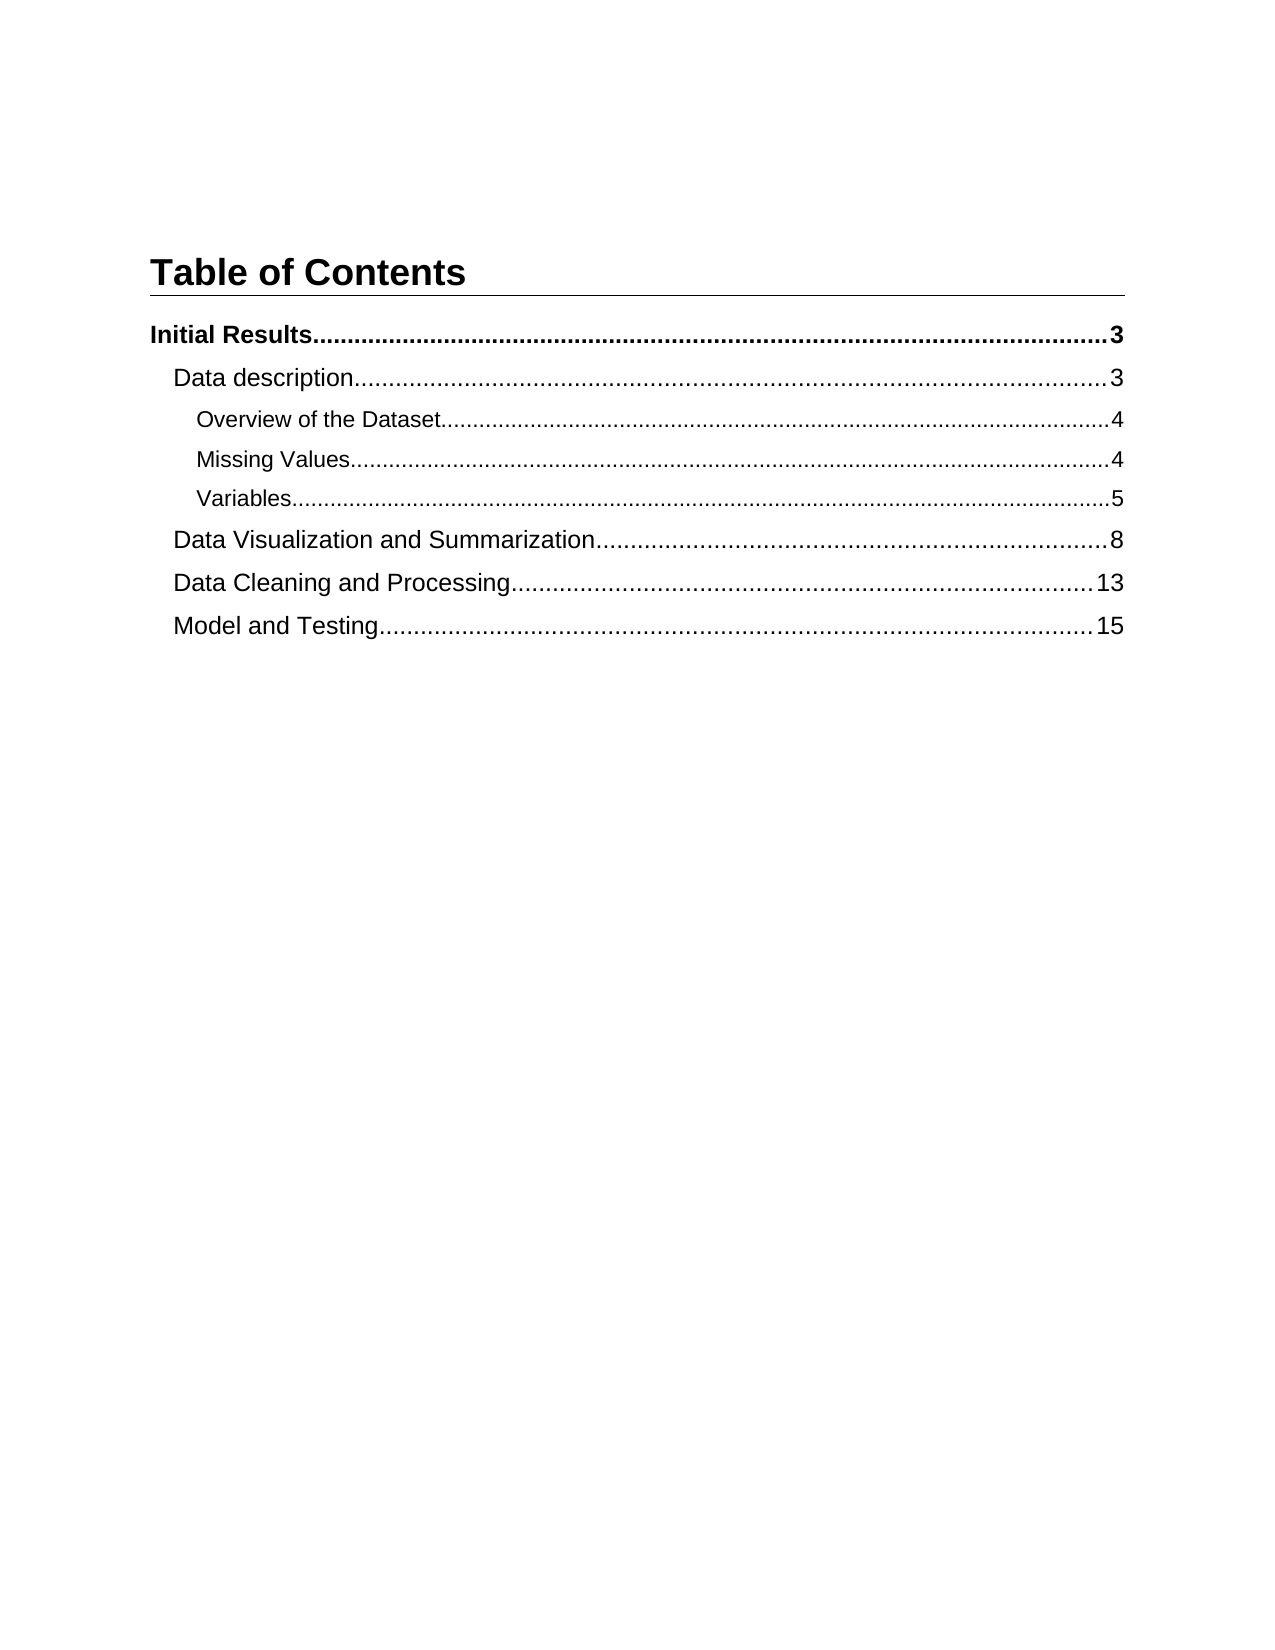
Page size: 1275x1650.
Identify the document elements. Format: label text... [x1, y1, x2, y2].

text Data Visualization and Summarization 8 [173, 525, 1125, 553]
text Data description 3 [173, 363, 1125, 392]
subtitle Table of Contents [150, 250, 1125, 295]
text Model and Testing 15 [173, 611, 1125, 640]
text Data Cleaning and Processing 13 [173, 568, 1125, 597]
text Variables 5 [196, 485, 1125, 512]
text Missing Values 4 [350, 446, 1125, 472]
text Overview of the Dataset 4 [441, 406, 1125, 433]
text Initial Results 3 [150, 320, 1125, 349]
